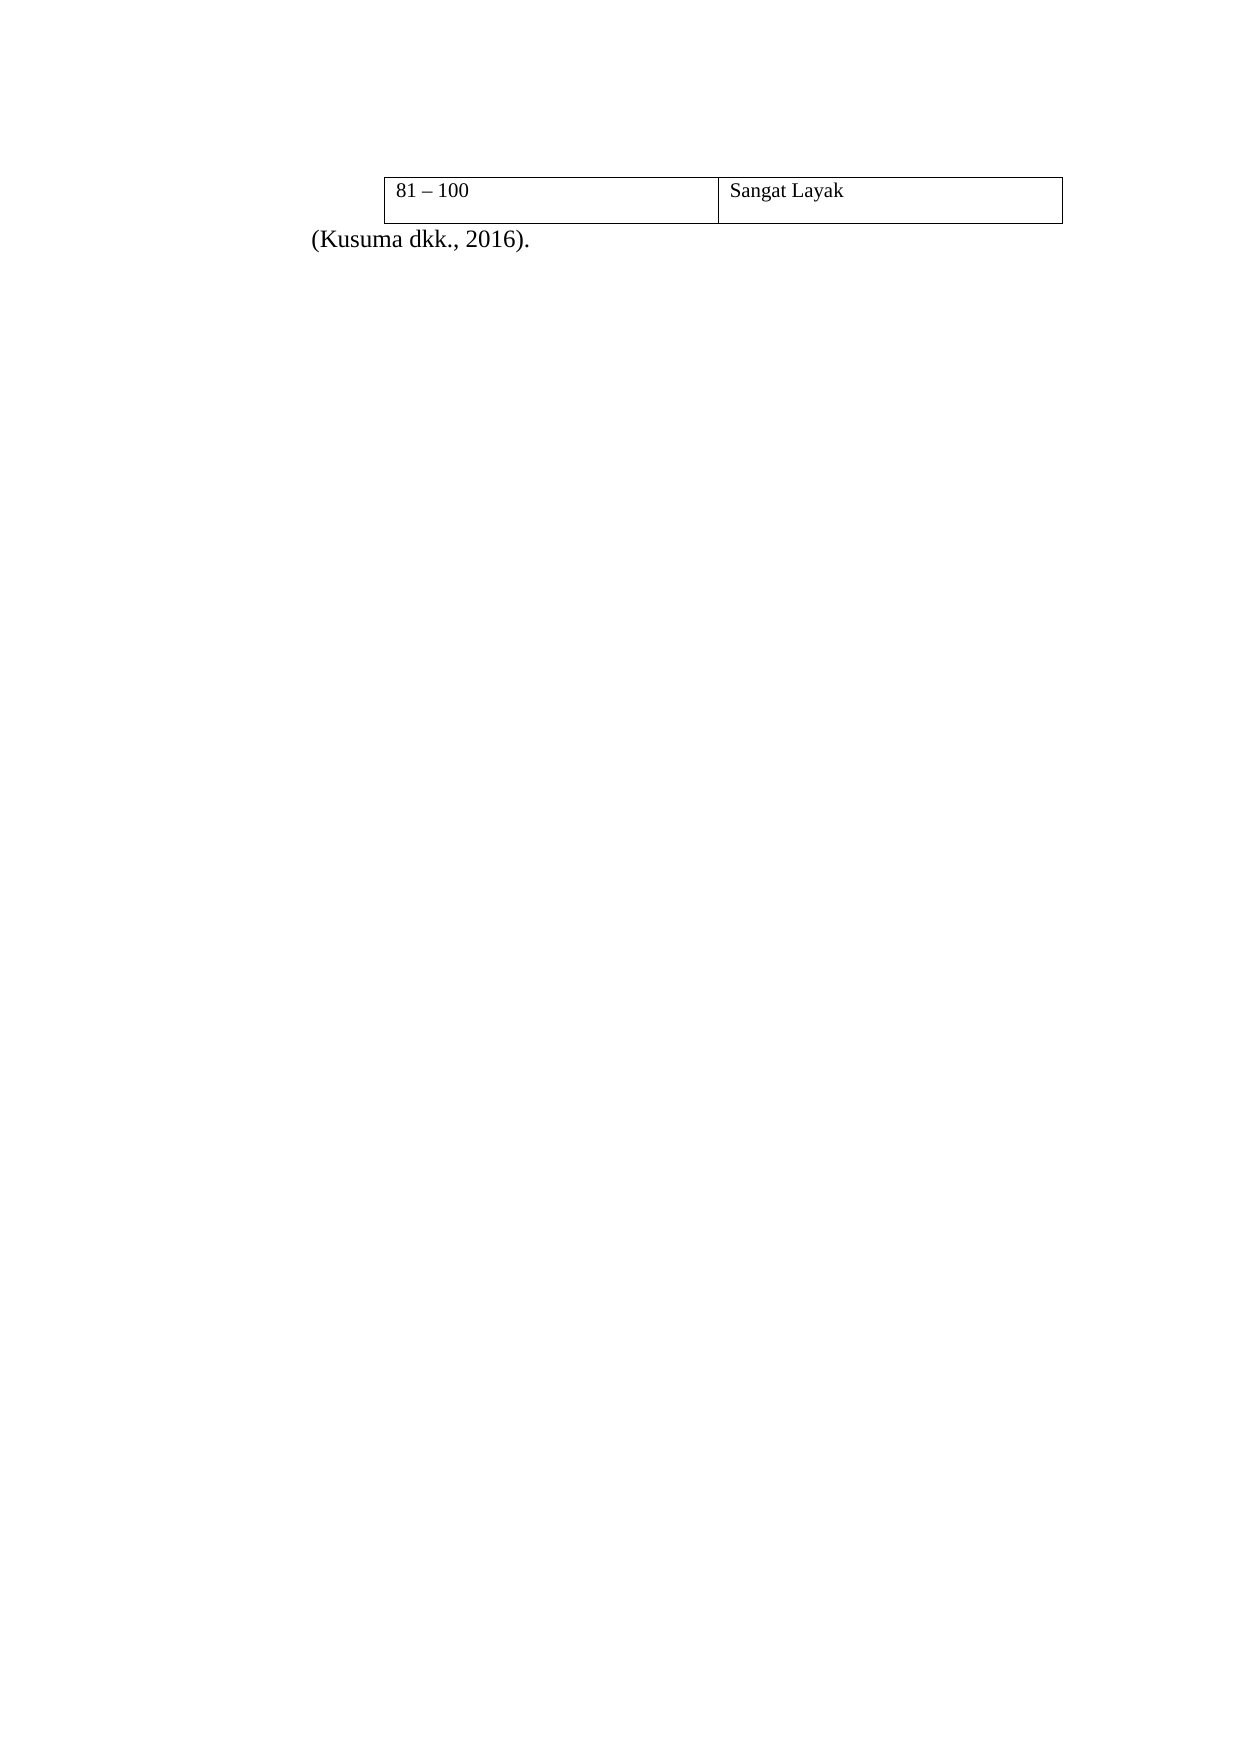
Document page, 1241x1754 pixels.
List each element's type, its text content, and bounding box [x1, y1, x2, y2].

text . [236, 224, 1063, 253]
table_cell Sangat Layak [719, 178, 1062, 223]
table_cell 81 – 100 [385, 178, 718, 223]
